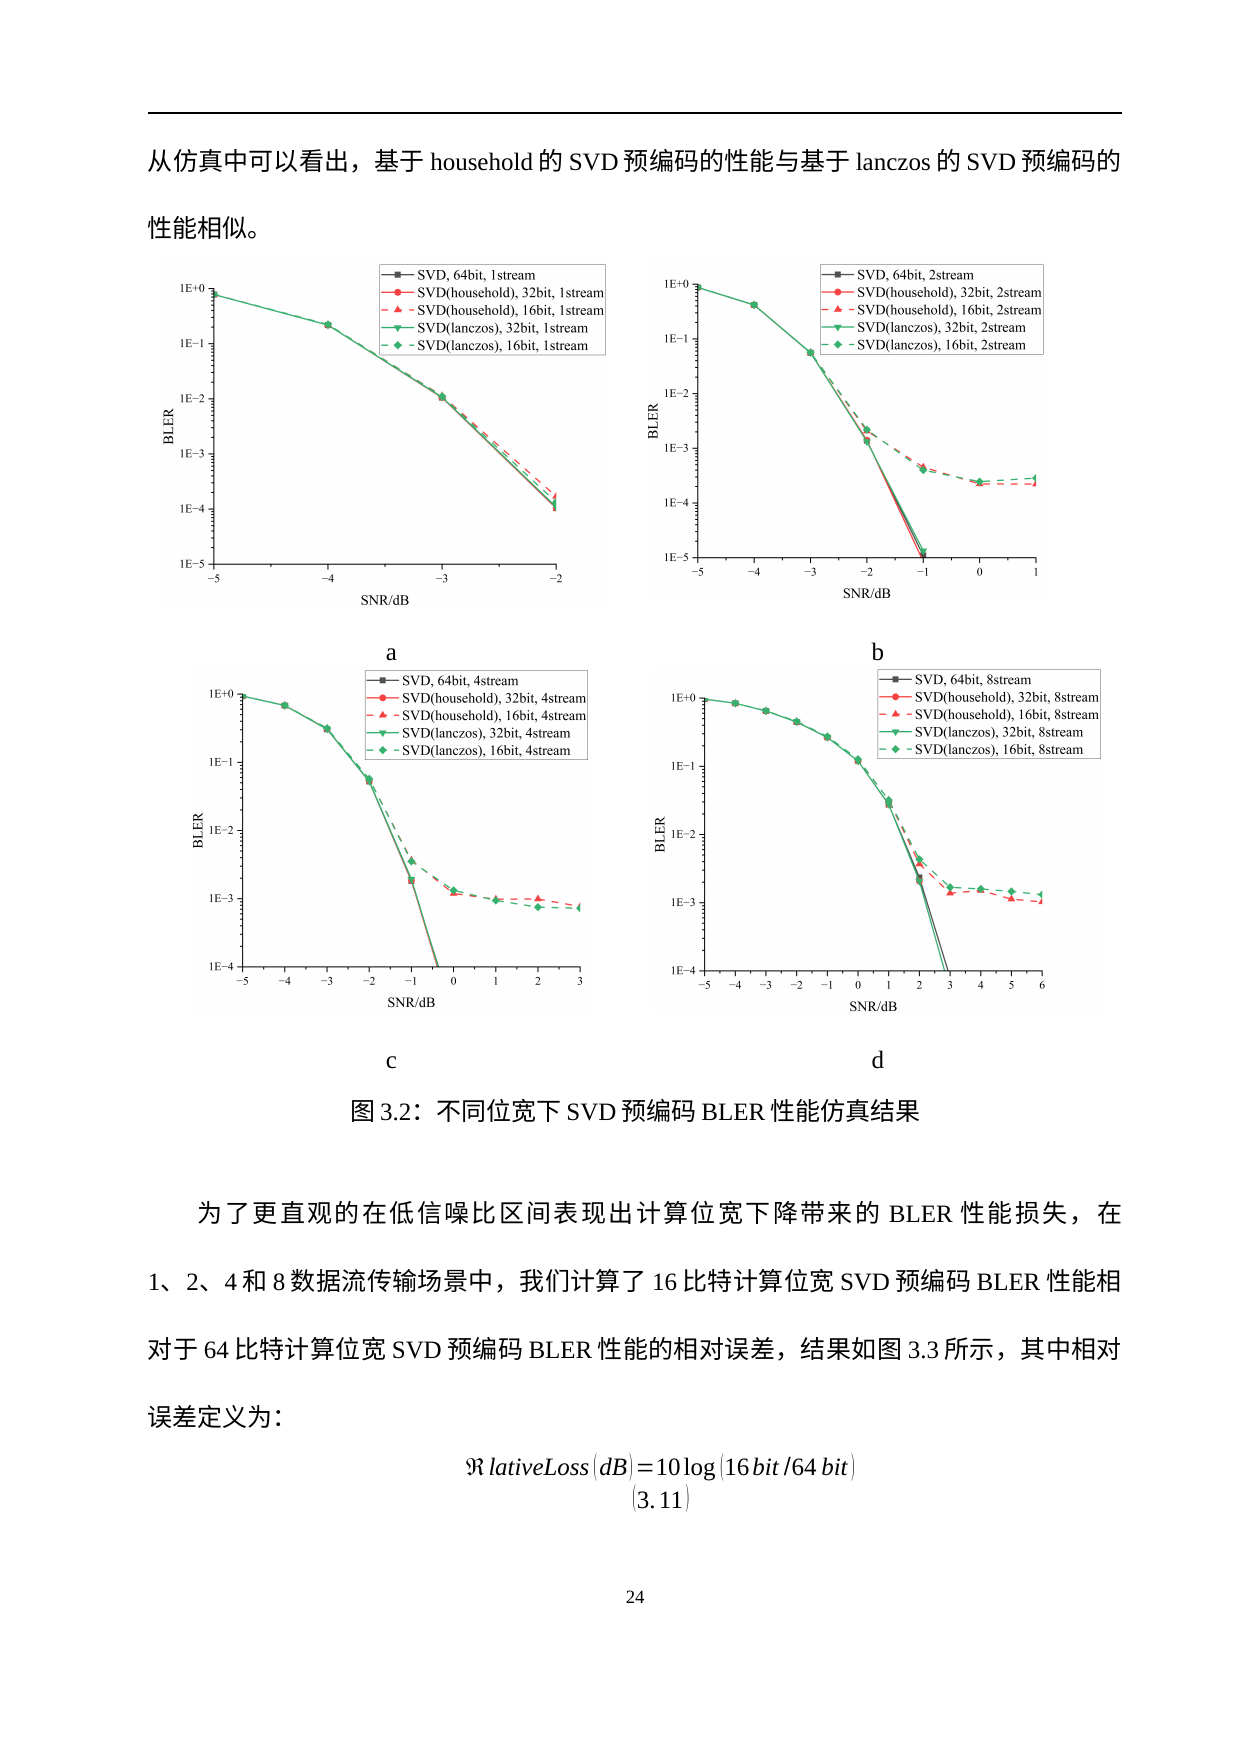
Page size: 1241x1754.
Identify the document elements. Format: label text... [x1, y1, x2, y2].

text 为了更直观的在低信噪比区间表现出计算位宽下降带来的BLER性能损失，在1、2、4和8数据流传输场景中，我们计算了16比特计算位宽SVD预编码BLER性能相对于64比特计算位宽SVD预编码BLER性能的相对误差，结果如图3.3所示，其中相对误差定义为： [148, 1178, 1122, 1449]
table_cell c [148, 1042, 634, 1076]
table_cell [634, 669, 1121, 1042]
table_cell a [148, 635, 634, 668]
text 图3.2：不同位宽下SVD预编码BLER性能仿真结果 [148, 1076, 1122, 1144]
table_cell b [634, 635, 1121, 668]
table_header [148, 261, 634, 634]
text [148, 125, 1122, 261]
table_header [634, 261, 1121, 634]
table_cell [148, 669, 634, 1042]
table_cell d [634, 1042, 1121, 1076]
